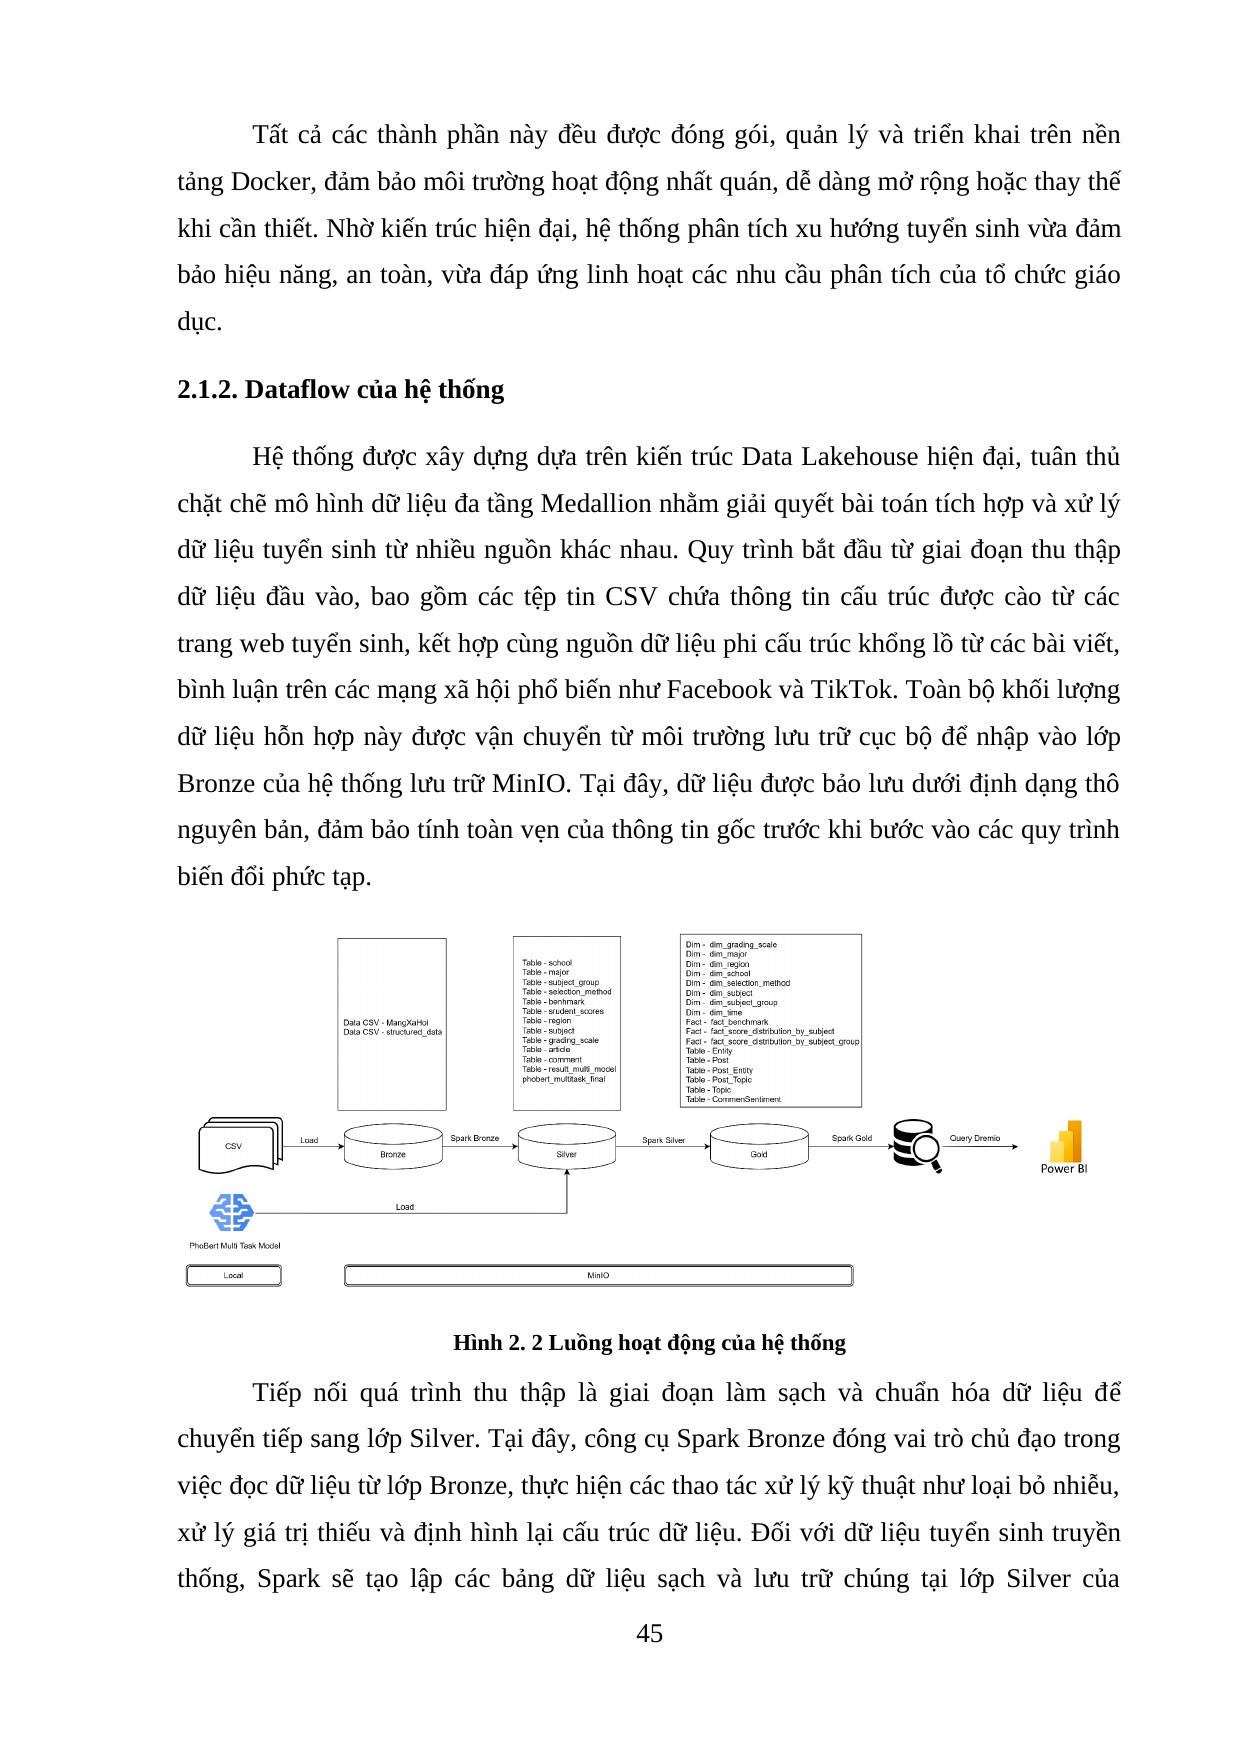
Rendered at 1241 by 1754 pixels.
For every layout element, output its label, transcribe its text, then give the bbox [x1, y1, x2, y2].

text Tất cả các thành phần này đều được đóng gói, quản lý và triển khai trên nền tảng Docker, đảm bảo môi trường hoạt động nhất quán, dễ dàng mở rộng hoặc thay thế khi cần thiết. Nhờ kiến trúc hiện đại, hệ thống phân tích xu hướng tuyển sinh vừa đảm bảo hiệu năng, an toàn, vừa đáp ứng linh hoạt các nhu cầu phân tích của tổ chức giáo dục. [177, 118, 1122, 336]
text Hệ thống được xây dựng dựa trên kiến trúc Data Lakehouse hiện đại, tuân thủ chặt chẽ mô hình dữ liệu đa tầng Medallion nhằm giải quyết bài toán tích hợp và xử lý dữ liệu tuyển sinh từ nhiều nguồn khác nhau. Quy trình bắt đầu từ giai đoạn thu thập dữ liệu đầu vào, bao gồm các tệp tin CSV chứa thông tin cấu trúc được cào từ các trang web tuyển sinh, kết hợp cùng nguồn dữ liệu phi cấu trúc khổng lồ từ các bài viết, bình luận trên các mạng xã hội phổ biến như Facebook và TikTok. Toàn bộ khối lượng dữ liệu hỗn hợp này được vận chuyển từ môi trường lưu trữ cục bộ để nhập vào lớp Bronze của hệ thống lưu trữ MinIO. Tại đây, dữ liệu được bảo lưu dưới định dạng thô nguyên bản, đảm bảo tính toàn vẹn của thông tin gốc trước khi bước vào các quy trình biến đổi phức tạp. [177, 440, 1122, 891]
subtitle 2.1.2. Dataflow của hệ thống [177, 373, 1122, 404]
picture [179, 927, 1120, 1293]
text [177, 1376, 1122, 1594]
text Hình 2. 2 Luồng hoạt động của hệ thống [177, 1329, 1122, 1355]
